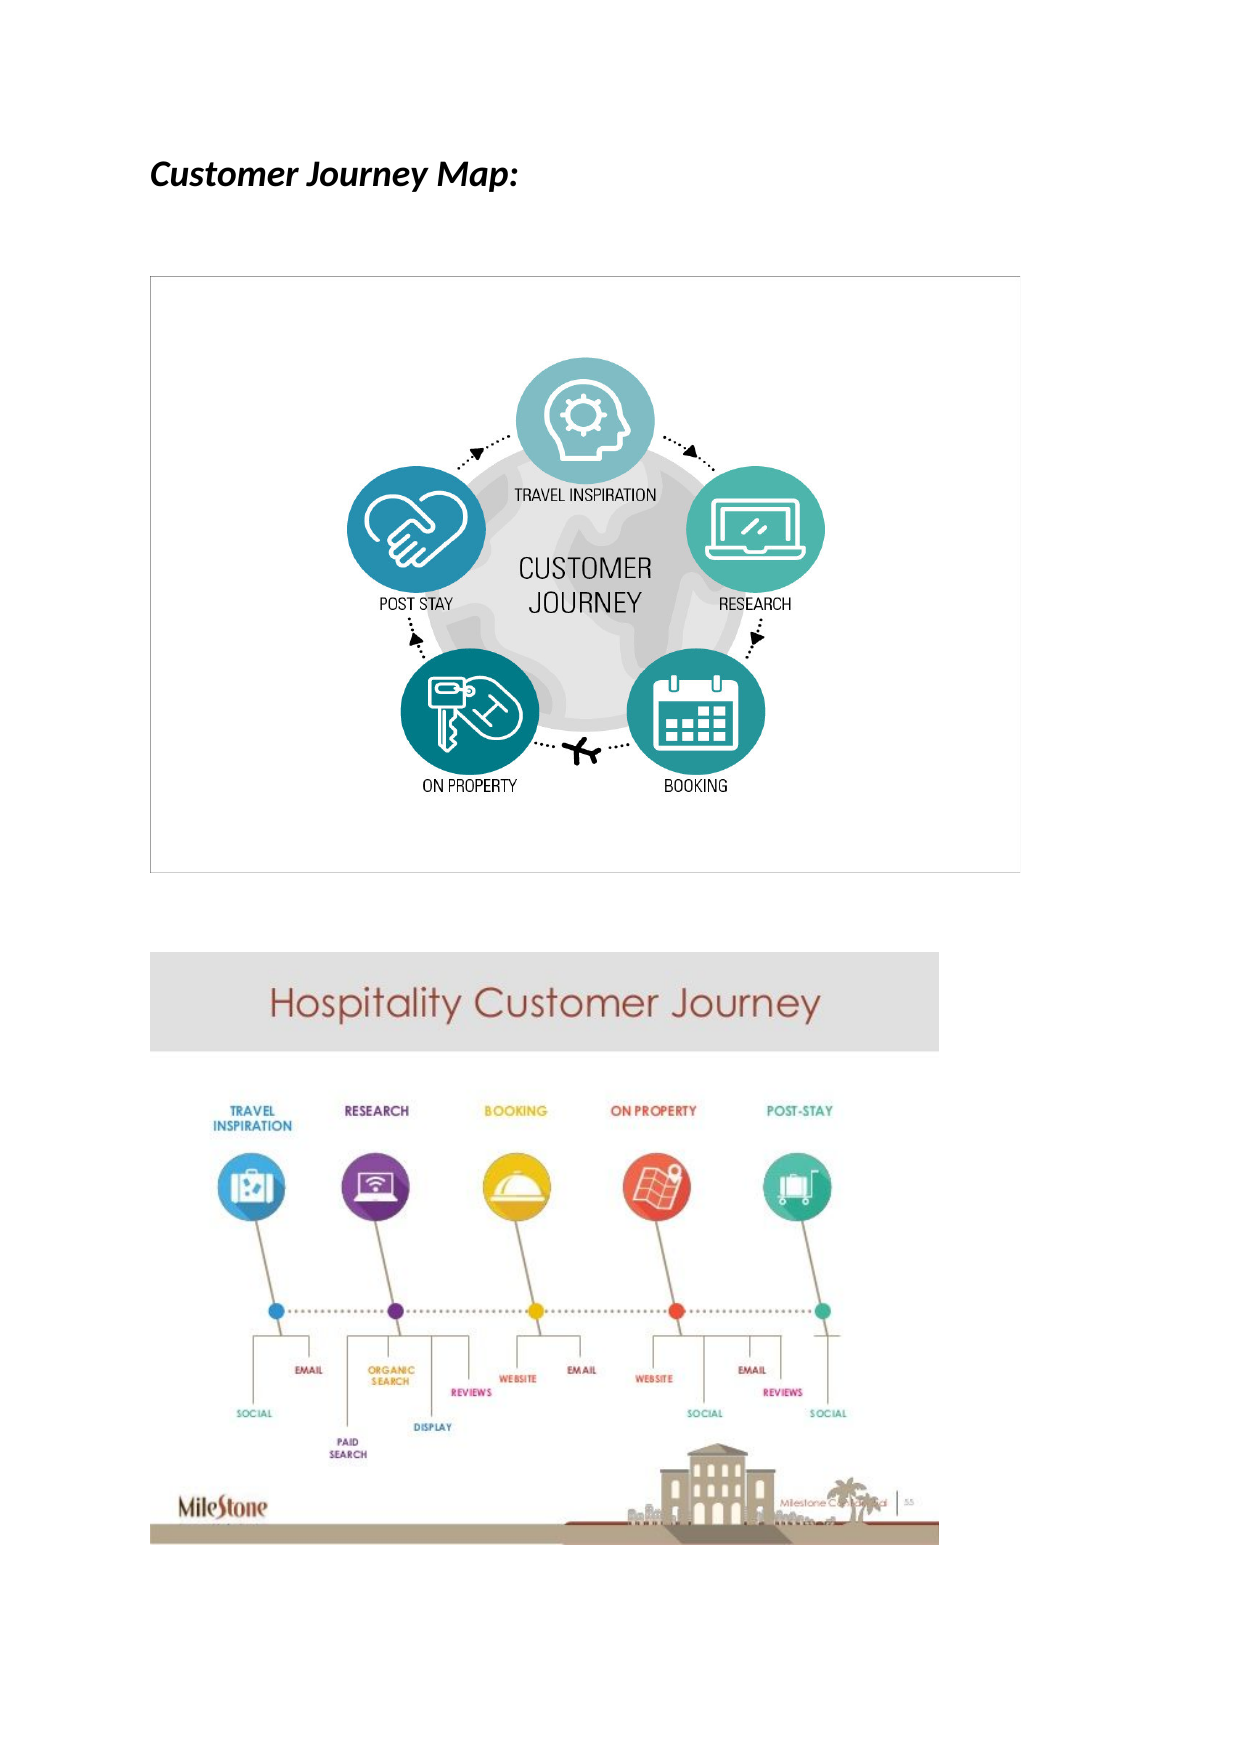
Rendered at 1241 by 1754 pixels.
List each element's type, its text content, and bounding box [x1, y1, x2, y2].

picture [150, 952, 939, 1545]
picture [150, 276, 1021, 873]
text Customer Journey Map: [150, 150, 1090, 196]
